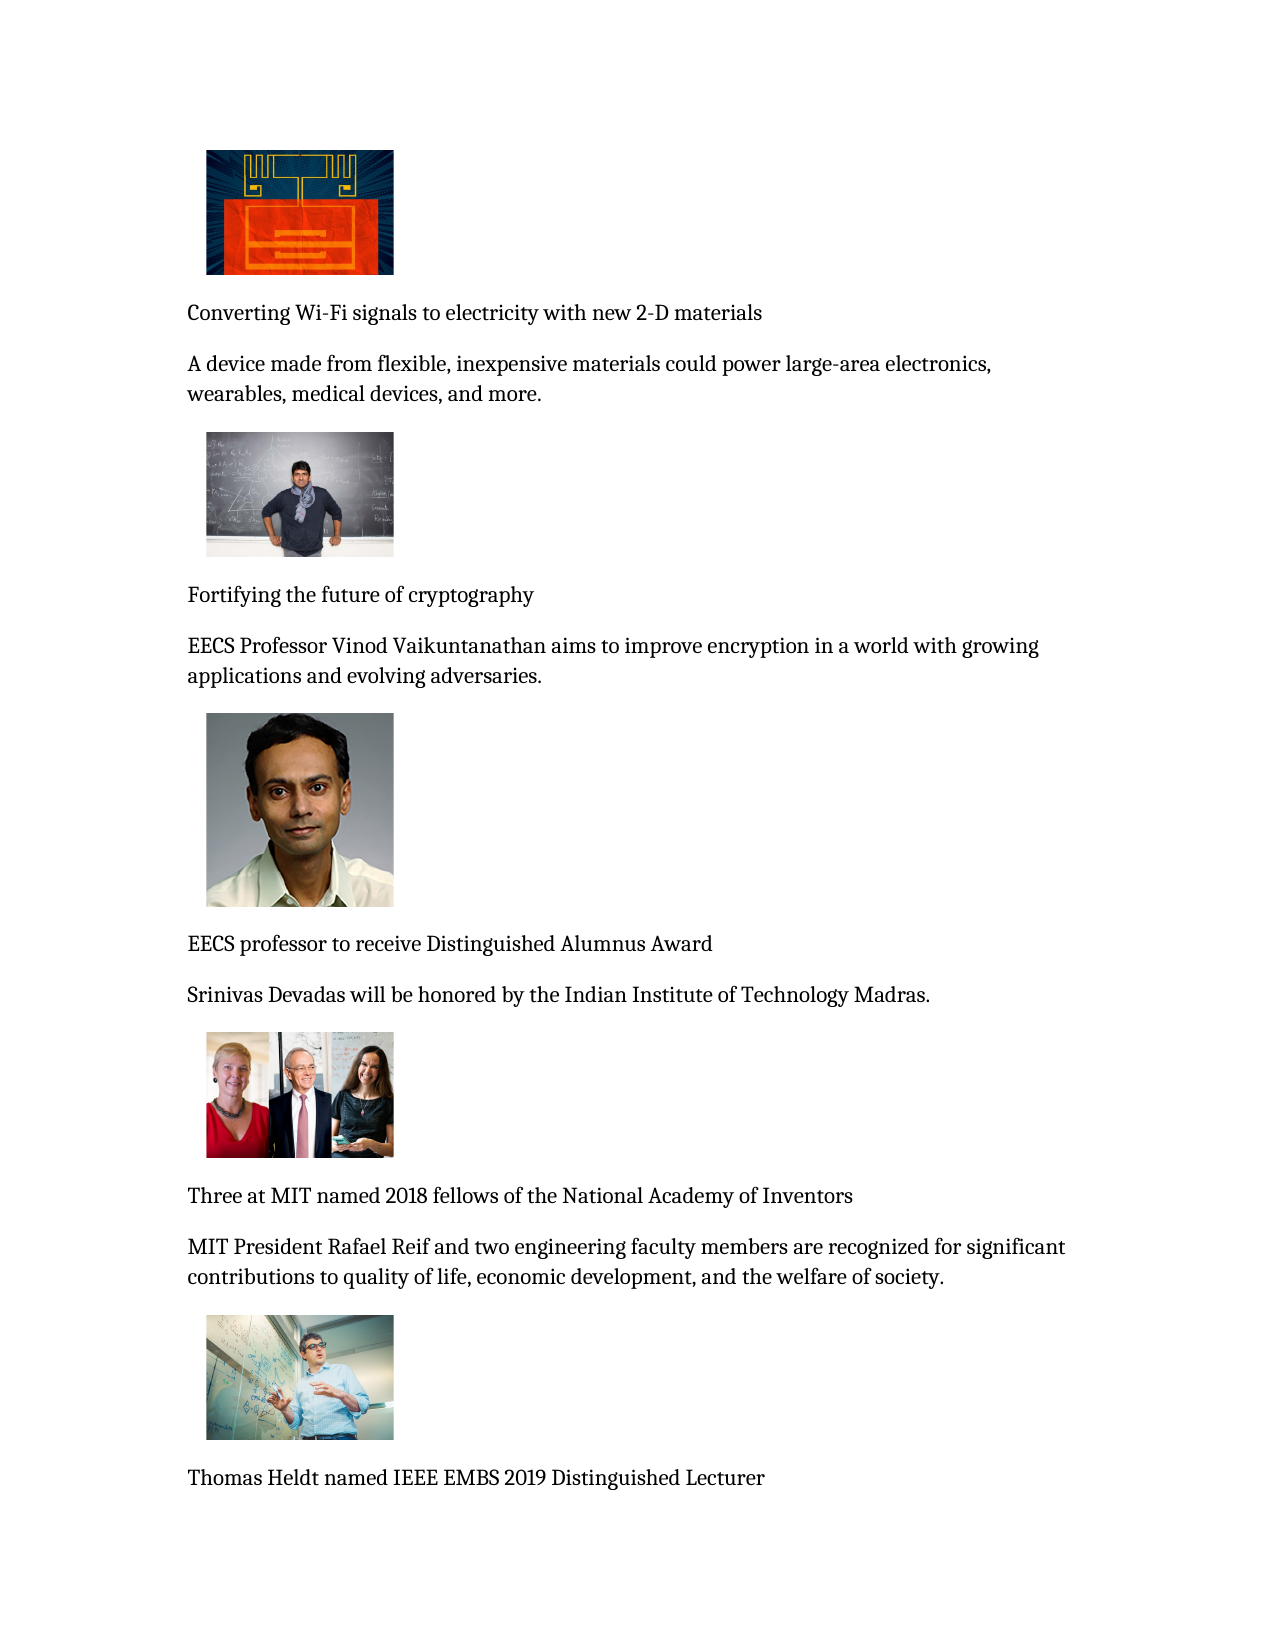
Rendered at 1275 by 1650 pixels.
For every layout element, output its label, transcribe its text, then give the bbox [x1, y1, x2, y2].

picture [206, 1032, 394, 1158]
picture [206, 432, 394, 557]
picture [206, 1315, 394, 1440]
picture [206, 150, 394, 275]
text MIT President Rafael Reif and two engineering faculty members are recognized for significant contributions to quality of life, economic development, and the welfare of society. [187, 1234, 1087, 1290]
text Fortifying the future of cryptography [187, 582, 1087, 608]
text EECS professor to receive Distinguished Alumnus Award [187, 931, 1087, 957]
text A device made from flexible, inexpensive materials could power large-area electronics, wearables, medical devices, and more. [187, 351, 1087, 407]
picture [206, 713, 394, 907]
text Srinivas Devadas will be honored by the Indian Institute of Technology Madras. [187, 982, 1087, 1008]
text EECS Professor Vinod Vaikuntanathan aims to improve encryption in a world with growing applications and evolving adversaries. [187, 633, 1087, 689]
text Thomas Heldt named IEEE EMBS 2019 Distinguished Lecturer [187, 1464, 1087, 1491]
text Three at MIT named 2018 fellows of the National Academy of Inventors [187, 1183, 1087, 1209]
text Converting Wi-Fi signals to electricity with new 2-D materials [187, 300, 1087, 326]
